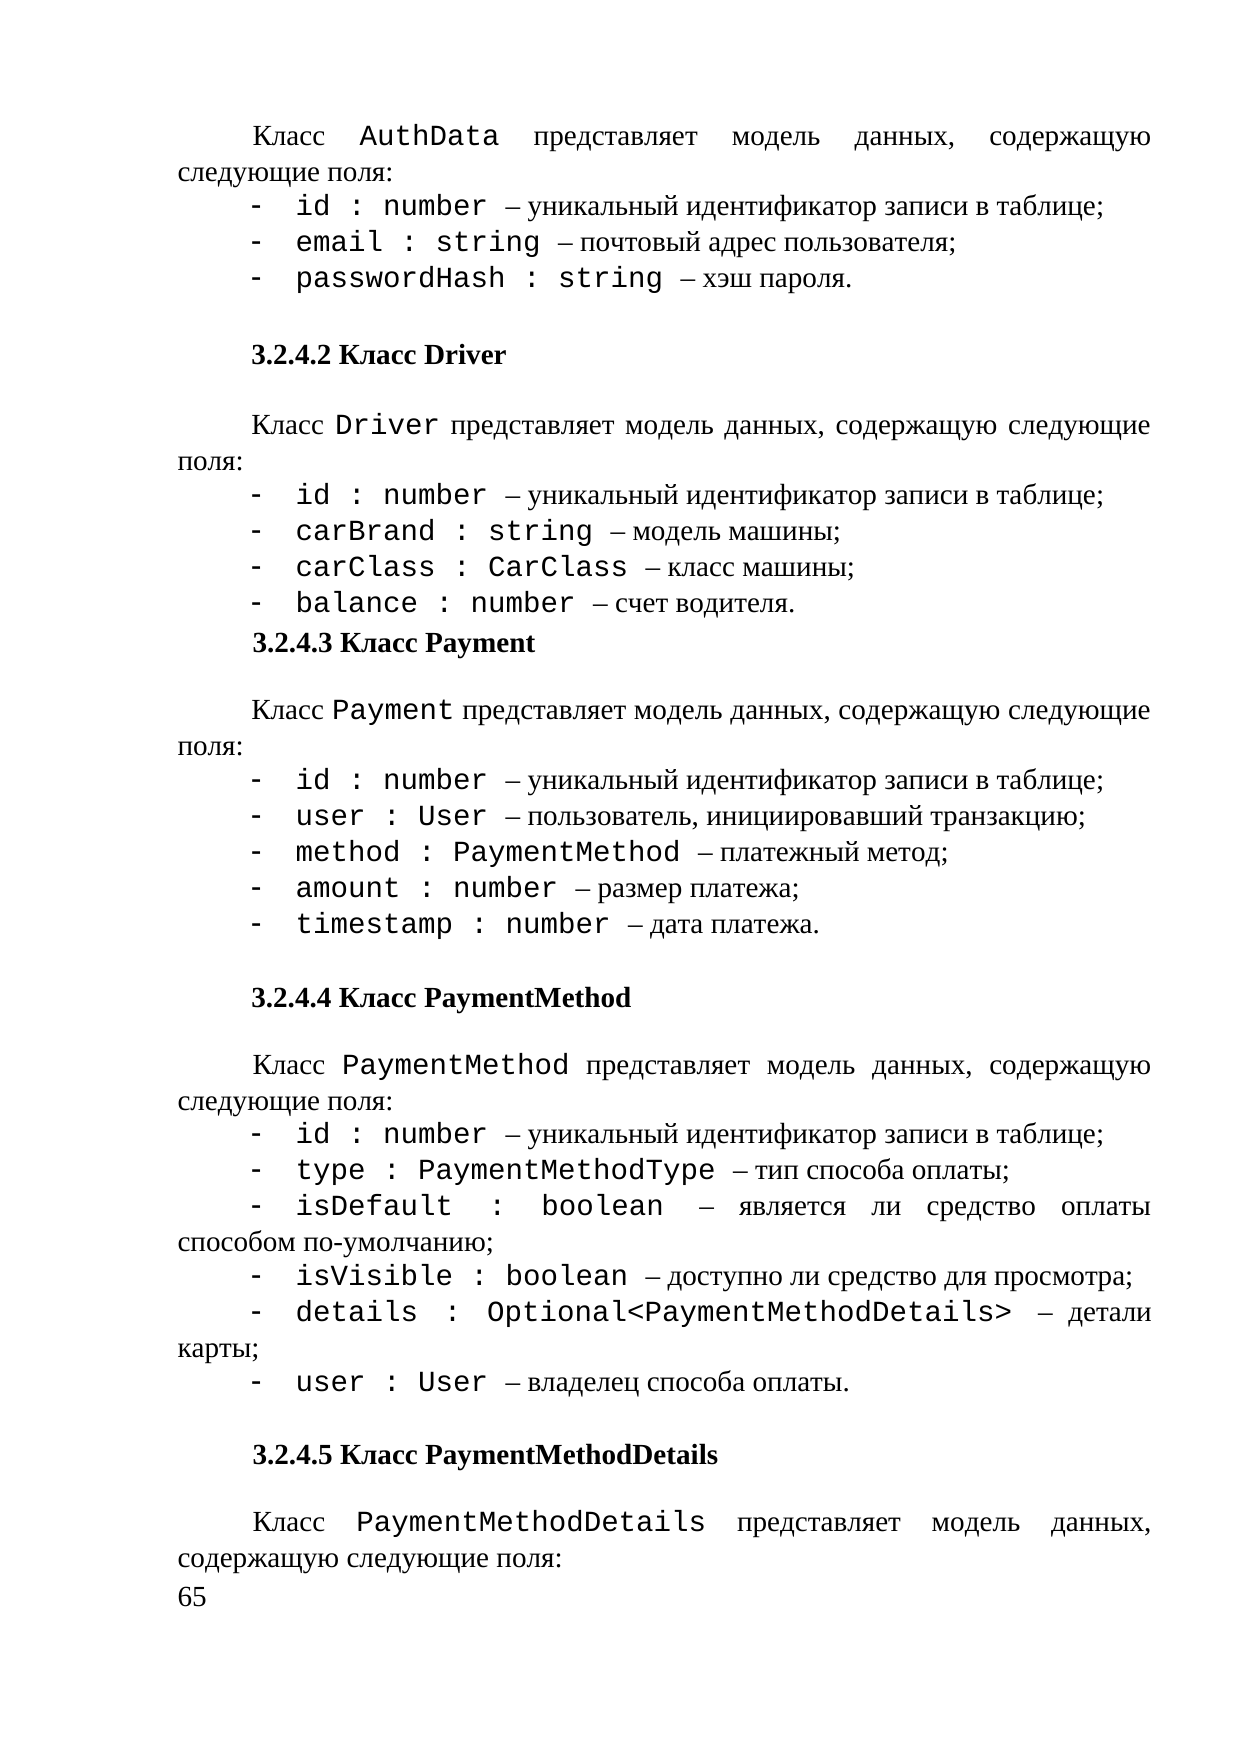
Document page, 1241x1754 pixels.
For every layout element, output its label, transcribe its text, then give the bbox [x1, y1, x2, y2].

text Класс PaymentMethodDetails представляет модель данных, содержащую следующие поля: [177, 1504, 1152, 1574]
text Класс Driver представляет модель данных, содержащую следующие поля: [177, 407, 1152, 477]
list amount : number – размер платежа; [177, 870, 1152, 906]
list isDefault : boolean – является ли средство оплаты способом по-умолчанию; [177, 1188, 1152, 1258]
subtitle 3.2.4.3 Класс Payment [177, 625, 1152, 659]
subtitle 3.2.4.5 Класс PaymentMethodDetails [177, 1437, 1152, 1471]
subtitle 3.2.4.4 Класс PaymentMethod [177, 980, 1152, 1013]
text Класс Payment представляет модель данных, содержащую следующие поля: [177, 692, 1152, 762]
list id : number – уникальный идентификатор записи в таблице; [177, 762, 1152, 798]
list carBrand : string – модель машины; [177, 513, 1152, 549]
list balance : number – счет водителя. [177, 585, 1152, 621]
list user : User – пользователь, инициировавший транзакцию; [177, 798, 1152, 834]
list isVisible : boolean – доступно ли средство для просмотра; [177, 1258, 1152, 1294]
list type : PaymentMethodType – тип способа оплаты; [177, 1152, 1152, 1188]
list method : PaymentMethod – платежный метод; [177, 834, 1152, 870]
list passwordHash : string – хэш пароля. [177, 260, 1152, 296]
list details : Optional<PaymentMethodDetails> – детали карты; [177, 1294, 1152, 1364]
list id : number – уникальный идентификатор записи в таблице; [177, 188, 1152, 224]
subtitle 3.2.4.2 Класс Driver [177, 337, 1152, 370]
list carClass : CarClass – класс машины; [177, 549, 1152, 585]
list id : number – уникальный идентификатор записи в таблице; [177, 1116, 1152, 1152]
text Класс PaymentMethod представляет модель данных, содержащую следующие поля: [177, 1047, 1152, 1116]
list user : User – владелец способа оплаты. [177, 1364, 1152, 1400]
list id : number – уникальный идентификатор записи в таблице; [177, 477, 1152, 513]
text Класс AuthData представляет модель данных, содержащую следующие поля: [177, 118, 1152, 188]
list timestamp : number – дата платежа. [177, 906, 1152, 942]
list email : string – почтовый адрес пользователя; [177, 224, 1152, 260]
